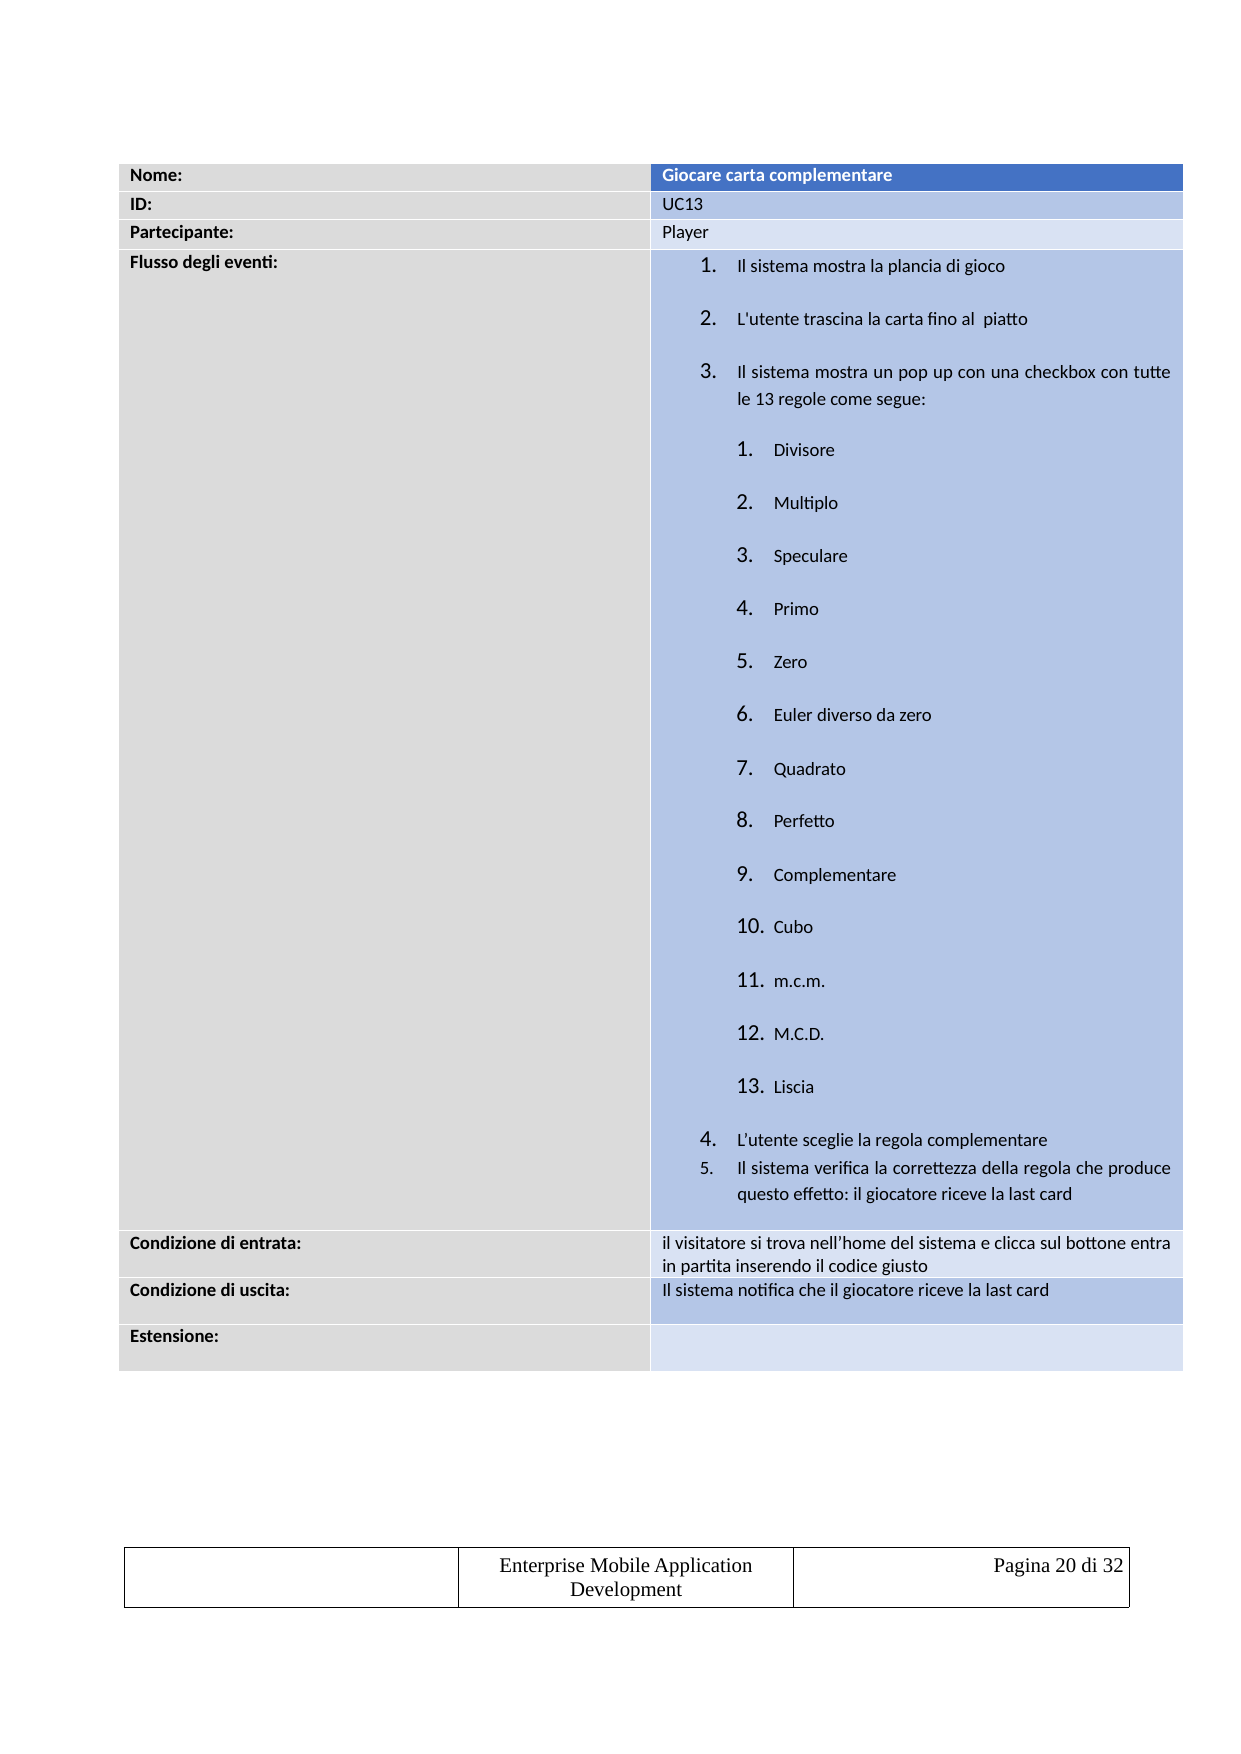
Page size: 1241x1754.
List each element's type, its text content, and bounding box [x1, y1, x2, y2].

table_cell Flusso degli eventi: [119, 250, 650, 1230]
table_cell Il sistema mostra la plancia di gioco L'utente trascina la carta fino al piatto Il sistema mostra un pop up con una checkbox con tutte le 13 regole come segue: Divisore Multiplo Speculare Primo Zero Euler diverso da zero Quadrato Perfetto Complementare Cubo m.c.m. M.C.D. Liscia L’utente sceglie la regola complementare Il sistema verifica la correttezza della regola che produce questo effetto: il giocatore riceve la last card [651, 250, 1183, 1230]
table_header Nome: [119, 164, 651, 191]
table_cell UC13 [651, 192, 1183, 219]
table_cell il visitatore si trova nell’home del sistema e clicca sul bottone entra in partita inserendo il codice giusto [651, 1231, 1183, 1277]
table_cell [651, 1325, 1183, 1371]
table_cell Condizione di uscita: [119, 1278, 650, 1324]
table_cell Condizione di entrata: [119, 1231, 650, 1277]
table_header Giocare carta complementare [651, 164, 1183, 191]
table_cell Partecipante: [119, 220, 650, 249]
table_cell Player [651, 220, 1183, 249]
table_cell Il sistema notifica che il giocatore riceve la last card [651, 1278, 1183, 1324]
table_cell Estensione: [119, 1325, 650, 1371]
table_cell ID: [119, 192, 650, 219]
